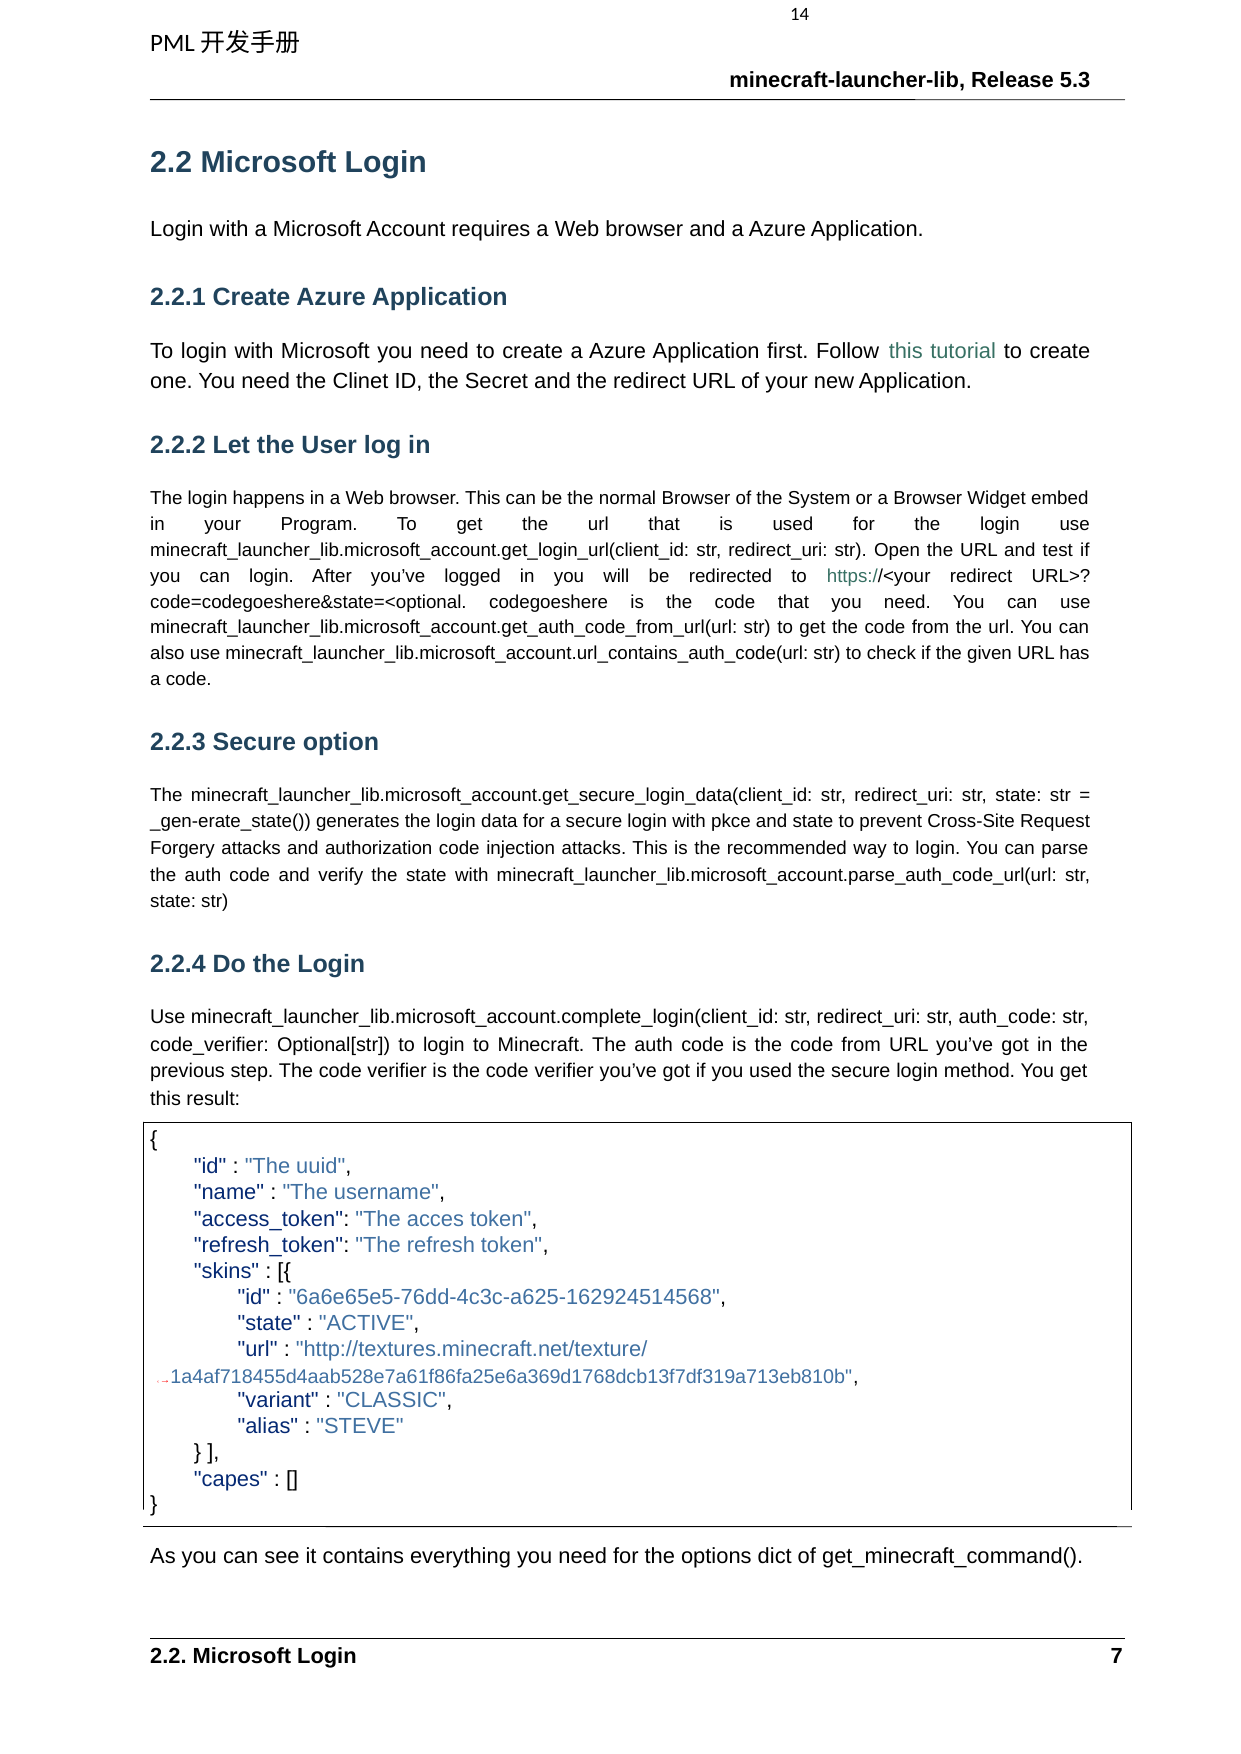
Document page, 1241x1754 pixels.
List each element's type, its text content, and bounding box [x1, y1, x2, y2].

text "id" : "6a6e65e5-76dd-4c3c-a625-162924514568", [237, 1284, 1090, 1309]
text 2.2 Microsoft Login [150, 144, 1090, 178]
text } [150, 1491, 1090, 1516]
text "refresh_token": "The refresh token", [194, 1232, 1090, 1257]
text "name" : "The username", [194, 1179, 1090, 1204]
text "id" : "The uuid", [194, 1153, 1090, 1178]
text As you can see it contains everything you need for the options dict of get_minecraft_command(). [150, 1542, 1090, 1568]
text 2.2.2 Let the User log in [150, 430, 1090, 459]
text { [150, 1126, 1090, 1152]
text "capes" : [] [194, 1466, 1090, 1491]
text "variant" : "CLASSIC", [237, 1388, 1090, 1412]
text } ], [194, 1439, 1090, 1464]
text Login with a Microsoft Account requires a Web browser and a Azure Application. [150, 216, 1090, 241]
text 2.2.4 Do the Login [150, 949, 1090, 977]
text 2.2. Microsoft Login 7 [150, 1642, 1090, 1668]
text "skins" : [{ [194, 1258, 1090, 1283]
text "alias" : "STEVE" [237, 1413, 1090, 1438]
text The minecraft_launcher_lib.microsoft_account.get_secure_login_data(client_id: str, redirect_uri: str, state: str = _gen-erate_state()) generates the login data for a secure login with pkce and state to prevent Cross-Site Request Forgery attacks and authorization code injection attacks. This is the recommended way to login. You can parse the auth code and verify the state with minecraft_launcher_lib.microsoft_account.parse_auth_code_url(url: str, state: str) [150, 783, 1090, 912]
text "state" : "ACTIVE", [237, 1310, 1090, 1335]
text ˓→1a4af718455d4aab528e7a61f86fa25e6a369d1768dcb13f7df319a713eb810b", [156, 1365, 1090, 1388]
text 2.2.1 Create Azure Application [150, 282, 1090, 310]
text To login with Microsoft you need to create a Azure Application first. Follow this tutorial to create one. You need the Clinet ID, the Secret and the redirect URL of your new Application. [150, 338, 1090, 393]
text "access_token": "The acces token", [194, 1205, 1090, 1231]
text minecraft-launcher-lib, Release 5.3 [150, 67, 1090, 93]
text Use minecraft_launcher_lib.microsoft_account.complete_login(client_id: str, redirect_uri: str, auth_code: str, code_verifier: Optional[str]) to login to Minecraft. The auth code is the code from URL you’ve got in the previous step. The code verifier is the code verifier you’ve got if you used the secure login method. You get this result: [150, 1005, 1090, 1109]
text "url" : "http://textures.minecraft.net/texture/ [237, 1336, 1090, 1361]
text The login happens in a Web browser. This can be the normal Browser of the System or a Browser Widget embed in your Program. To get the url that is used for the login use minecraft_launcher_lib.microsoft_account.get_login_url(client_id: str, redirect_uri: str). Open the URL and test if you can login. After you’ve logged in you will be redirected to https://<your redirect URL>?code=codegoeshere&state=<optional. codegoeshere is the code that you need. You can use minecraft_launcher_lib.microsoft_account.get_auth_code_from_url(url: str) to get the code from the url. You can also use minecraft_launcher_lib.microsoft_account.url_contains_auth_code(url: str) to check if the given URL has a code. [150, 487, 1090, 689]
text 2.2.3 Secure option [150, 727, 1090, 756]
